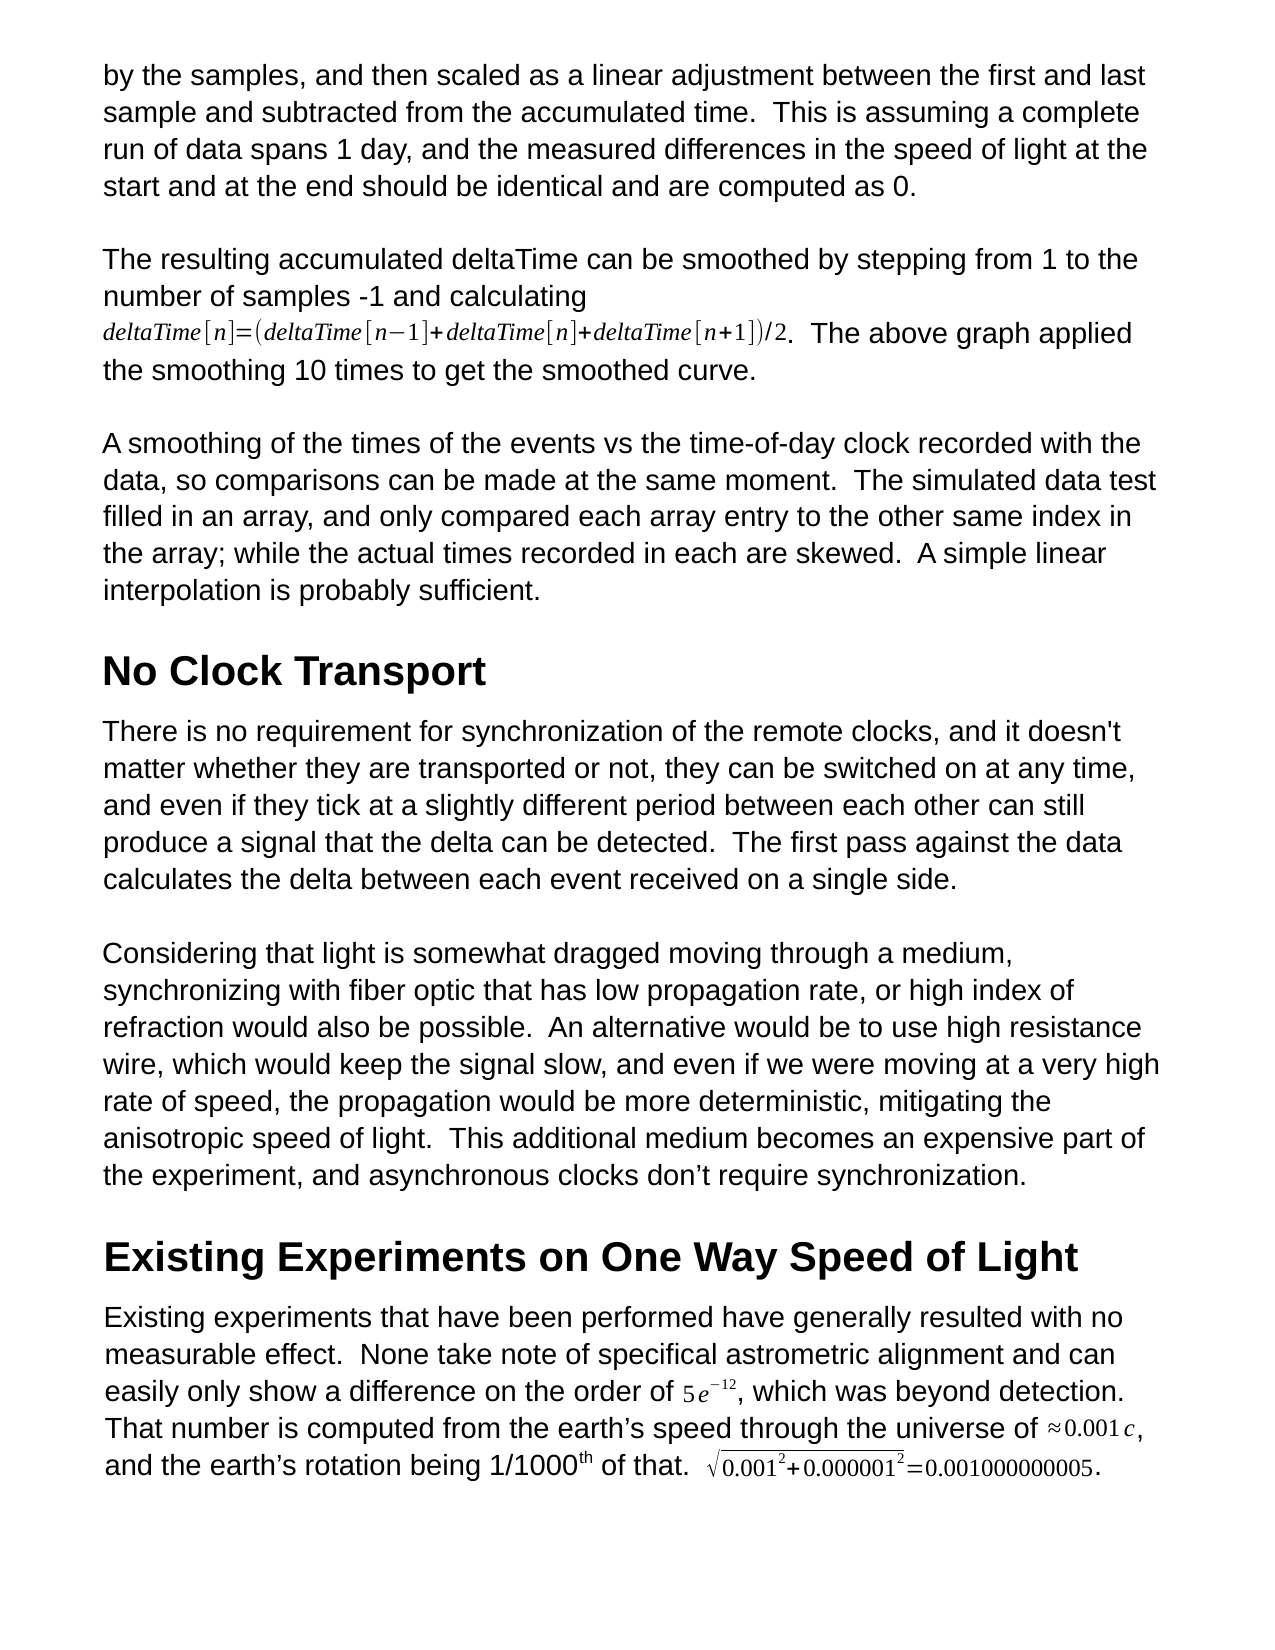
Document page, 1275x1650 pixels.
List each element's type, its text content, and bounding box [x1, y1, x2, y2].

text Considering that light is somewhat dragged moving through a medium, synchronizing with fiber optic that has low propagation rate, or high index of refraction would also be possible. An alternative would be to use high resistance wire, which would keep the signal slow, and even if we were moving at a very high rate of speed, the propagation would be more deterministic, mitigating the anisotropic speed of light. This additional medium becomes an expensive part of the experiment, and asynchronous clocks don’t require synchronization. [102, 936, 1172, 1191]
text There is no requirement for synchronization of the remote clocks, and it doesn't matter whether they are transported or not, they can be switched on at any time, and even if they tick at a slightly different period between each other can still produce a signal that the delta can be detected. The first pass against the data calculates the delta between each event received on a single side. [102, 714, 1172, 896]
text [102, 58, 1172, 202]
subtitle No Clock Transport [102, 646, 1172, 694]
text The resulting accumulated deltaTime can be smoothed by stepping from 1 to the number of samples -1 and calculating . The above graph applied the smoothing 10 times to get the smoothed curve. [102, 242, 1172, 386]
subtitle Existing Experiments on One Way Speed of Light [103, 1232, 1172, 1280]
text A smoothing of the times of the events vs the time-of-day clock recorded with the data, so comparisons can be made at the same moment. The simulated data test filled in an array, and only compared each array entry to the other same index in the array; while the actual times recorded in each are skewed. A simple linear interpolation is probably sufficient. [102, 426, 1172, 607]
text Existing experiments that have been performed have generally resulted with no measurable effect. None take note of specifical astrometric alignment and can easily only show a difference on the order of , which was beyond detection. That number is computed from the earth’s speed through the universe of , and the earth’s rotation being 1/1000th of that. . [103, 1301, 1172, 1482]
